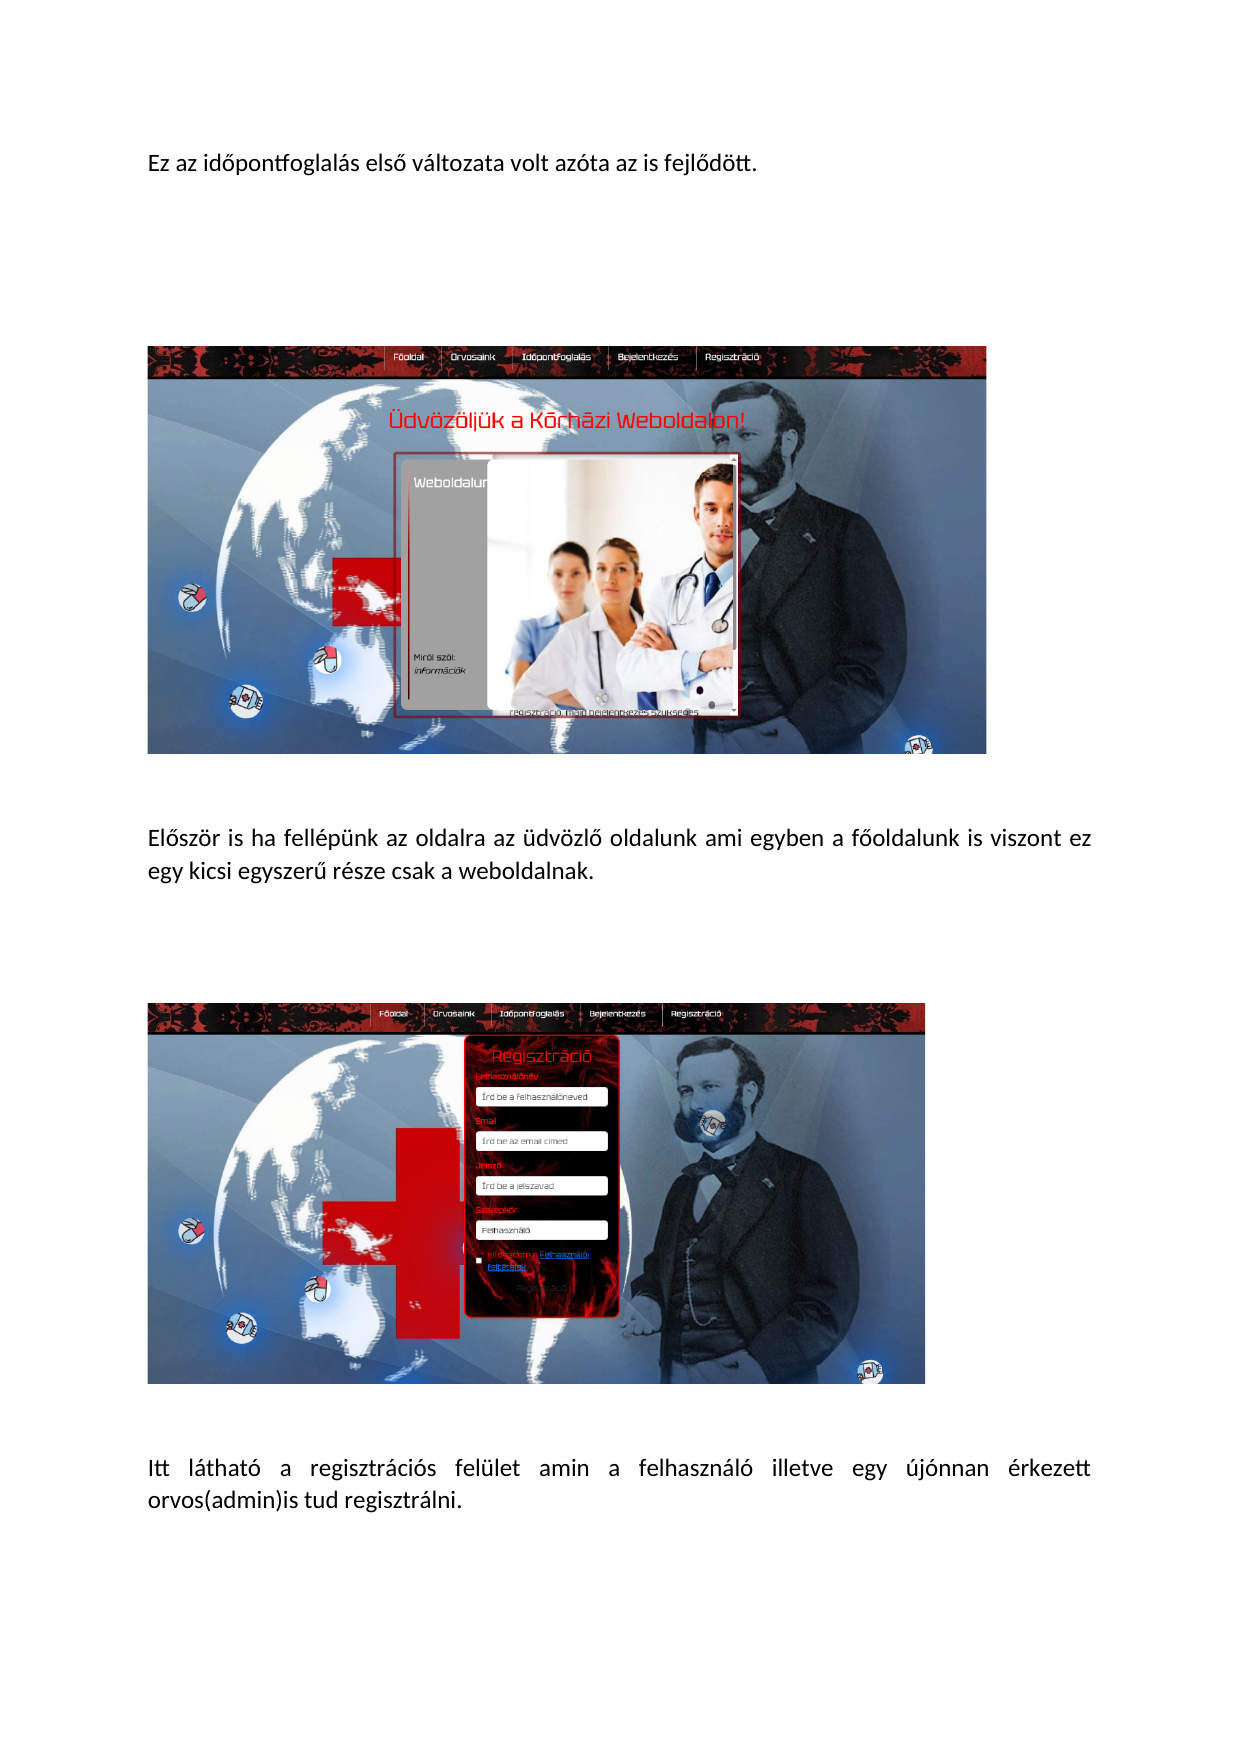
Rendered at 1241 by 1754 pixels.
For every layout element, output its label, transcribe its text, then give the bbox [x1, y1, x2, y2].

text Először is ha fellépünk az oldalra az üdvözlő oldalunk ami egyben a főoldalunk is viszont ez egy kicsi egyszerű része csak a weboldalnak. [148, 822, 1093, 886]
picture [147, 346, 987, 754]
picture [147, 1003, 926, 1384]
text Itt látható a regisztrációs felület amin a felhasználó illetve egy újónnan érkezett orvos(admin)is tud regisztrálni. [148, 1452, 1093, 1515]
text Ez az időpontfoglalás első változata volt azóta az is fejlődött. [148, 148, 1093, 178]
